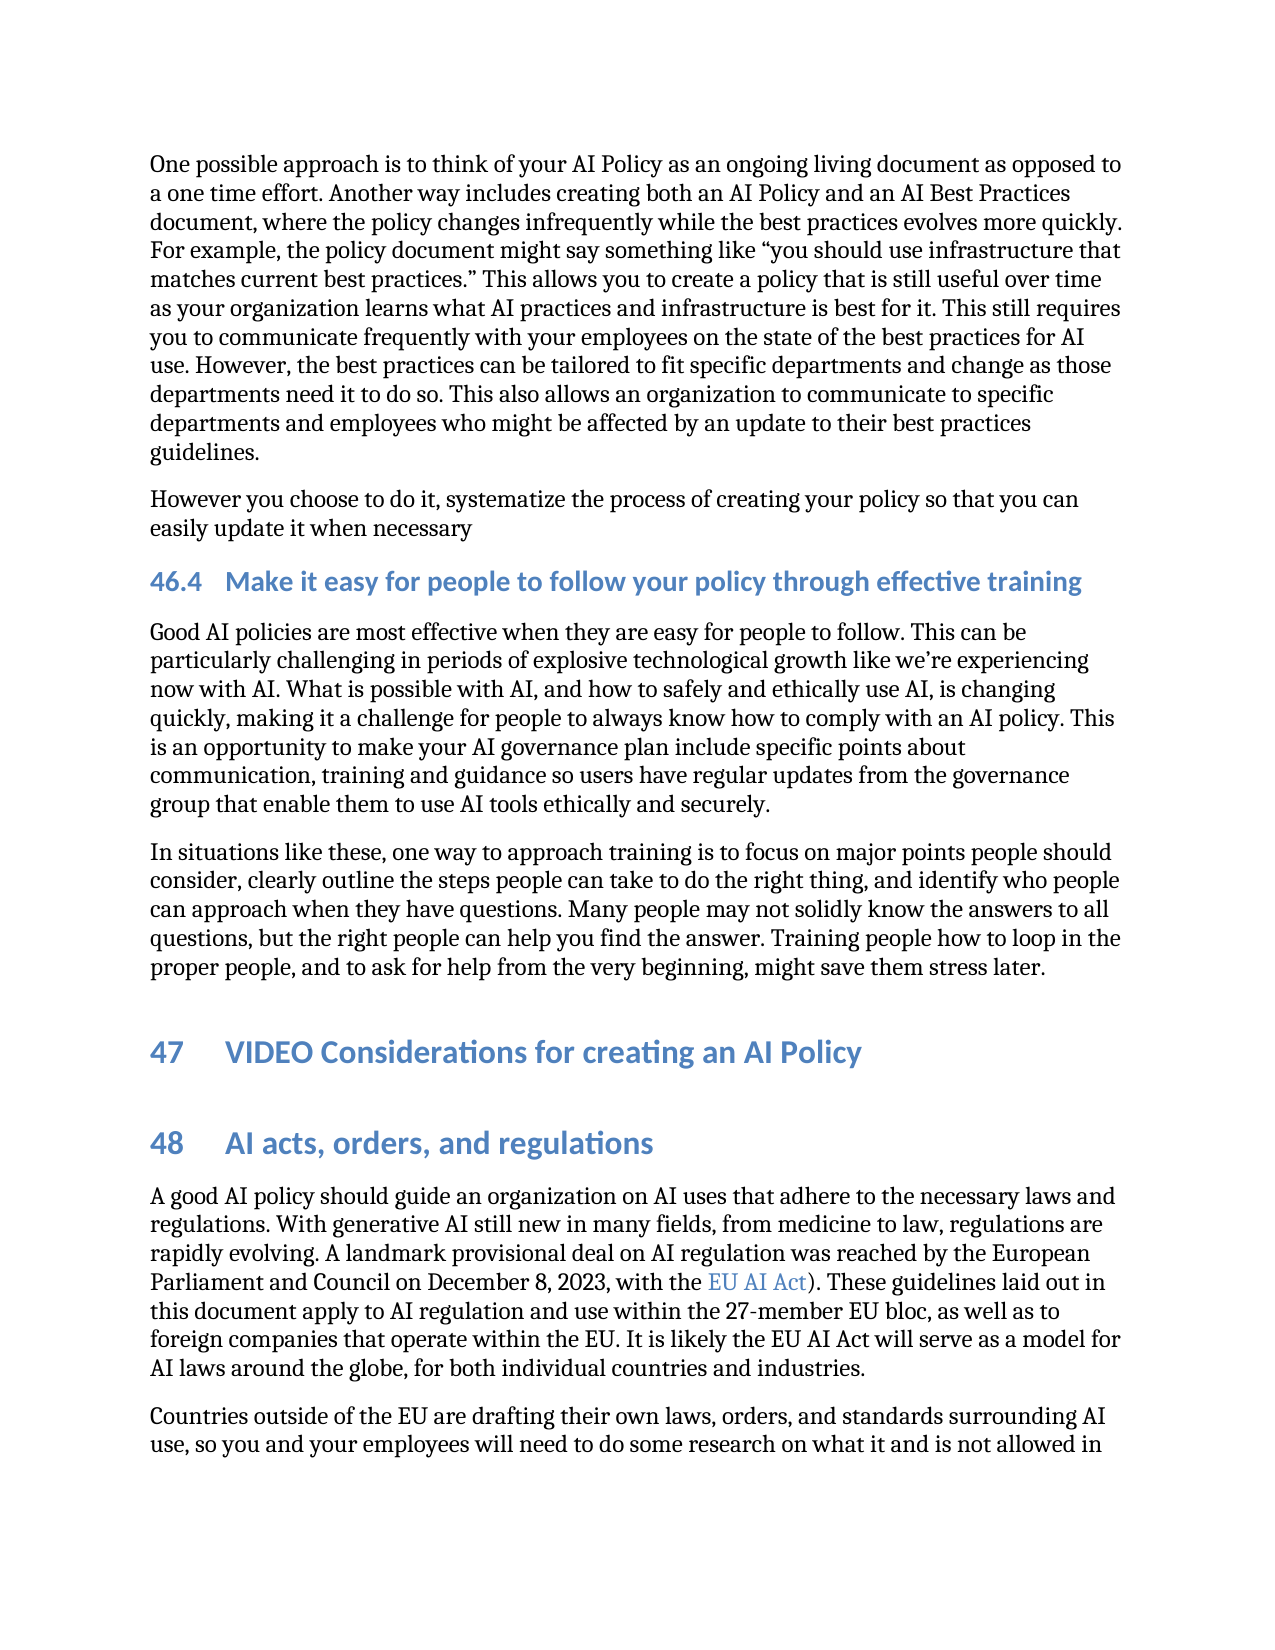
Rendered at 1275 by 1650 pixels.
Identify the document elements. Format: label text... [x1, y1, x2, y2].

text One possible approach is to think of your AI Policy as an ongoing living document as opposed to a one time effort. Another way includes creating both an AI Policy and an AI Best Practices document, where the policy changes infrequently while the best practices evolves more quickly. For example, the policy document might say something like “you should use infrastructure that matches current best practices.” This allows you to create a policy that is still useful over time as your organization learns what AI practices and infrastructure is best for it. This still requires you to communicate frequently with your employees on the state of the best practices for AI use. However, the best practices can be tailored to fit specific departments and change as those departments need it to do so. This also allows an organization to communicate to specific departments and employees who might be affected by an update to their best practices guidelines. [150, 150, 1125, 466]
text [150, 1402, 1125, 1459]
subtitle 46.4 Make it easy for people to follow your policy through effective training [150, 563, 1125, 599]
text A good AI policy should guide an organization on AI uses that adhere to the necessary laws and regulations. With generative AI still new in many fields, from medicine to law, regulations are rapidly evolving. A landmark provisional deal on AI regulation was reached by the European Parliament and Council on December 8, 2023, with the EU AI Act). These guidelines laid out in this document apply to AI regulation and use within the 27-member EU bloc, as well as to foreign companies that operate within the EU. It is likely the EU AI Act will serve as a model for AI laws around the globe, for both individual countries and industries. [150, 1182, 1125, 1383]
text Good AI policies are most effective when they are easy for people to follow. This can be particularly challenging in periods of explosive technological growth like we’re experiencing now with AI. What is possible with AI, and how to safely and ethically use AI, is changing quickly, making it a challenge for people to always know how to comply with an AI policy. This is an opportunity to make your AI governance plan include specific points about communication, training and guidance so users have regular updates from the governance group that enable them to use AI tools ethically and securely. [150, 618, 1125, 819]
text In situations like these, one way to approach training is to focus on major points people should consider, clearly outline the steps people can take to do the right thing, and identify who people can approach when they have questions. Many people may not solidly know the answers to all questions, but the right people can help you find the answer. Training people how to loop in the proper people, and to ask for help from the very beginning, might save them stress later. [150, 838, 1125, 981]
subtitle 48 AI acts, orders, and regulations [150, 1122, 1125, 1163]
text However you choose to do it, systematize the process of creating your policy so that you can easily update it when necessary [150, 485, 1125, 542]
subtitle 47 VIDEO Considerations for creating an AI Policy [150, 1031, 1125, 1072]
